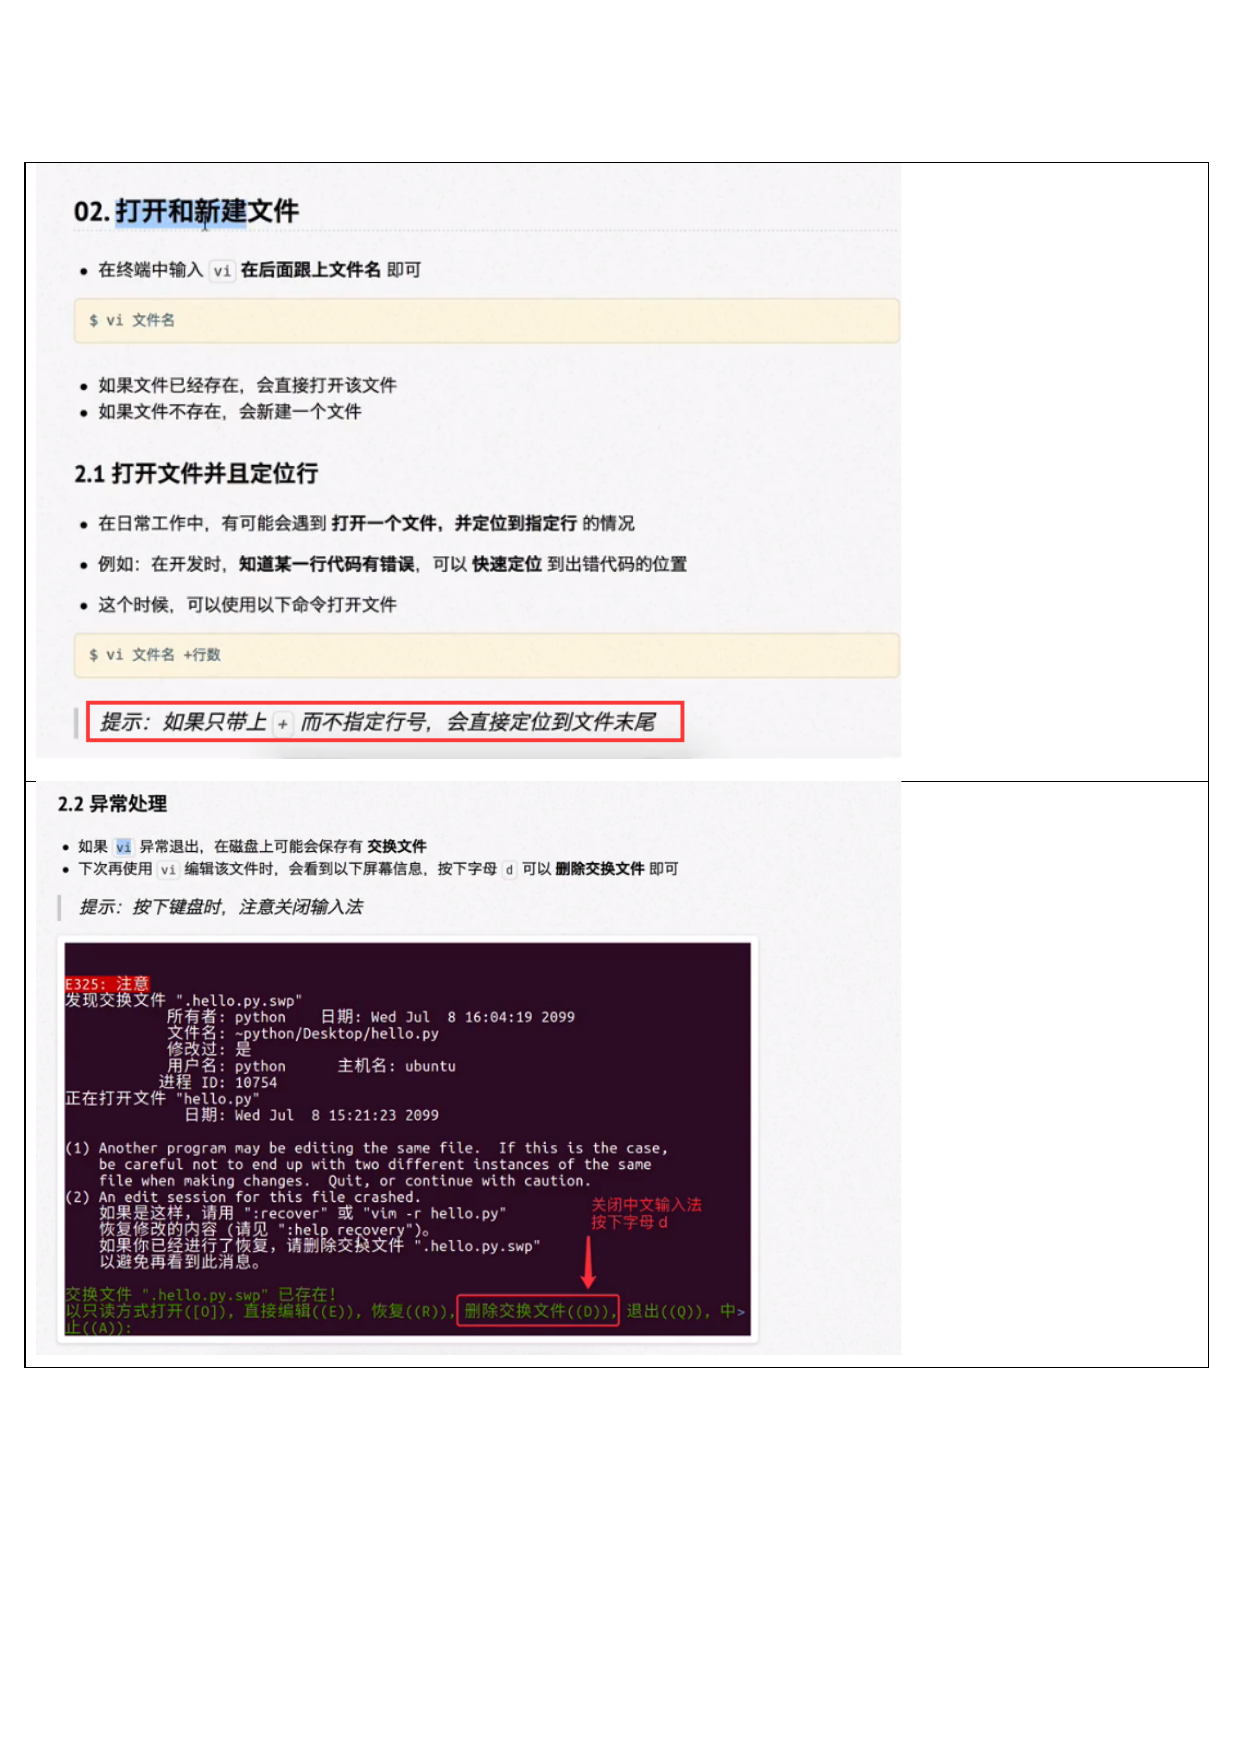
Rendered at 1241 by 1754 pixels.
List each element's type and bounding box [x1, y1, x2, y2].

table_header [26, 163, 1208, 781]
table_cell [26, 782, 1208, 1367]
picture [36, 163, 902, 759]
picture [36, 781, 902, 1355]
